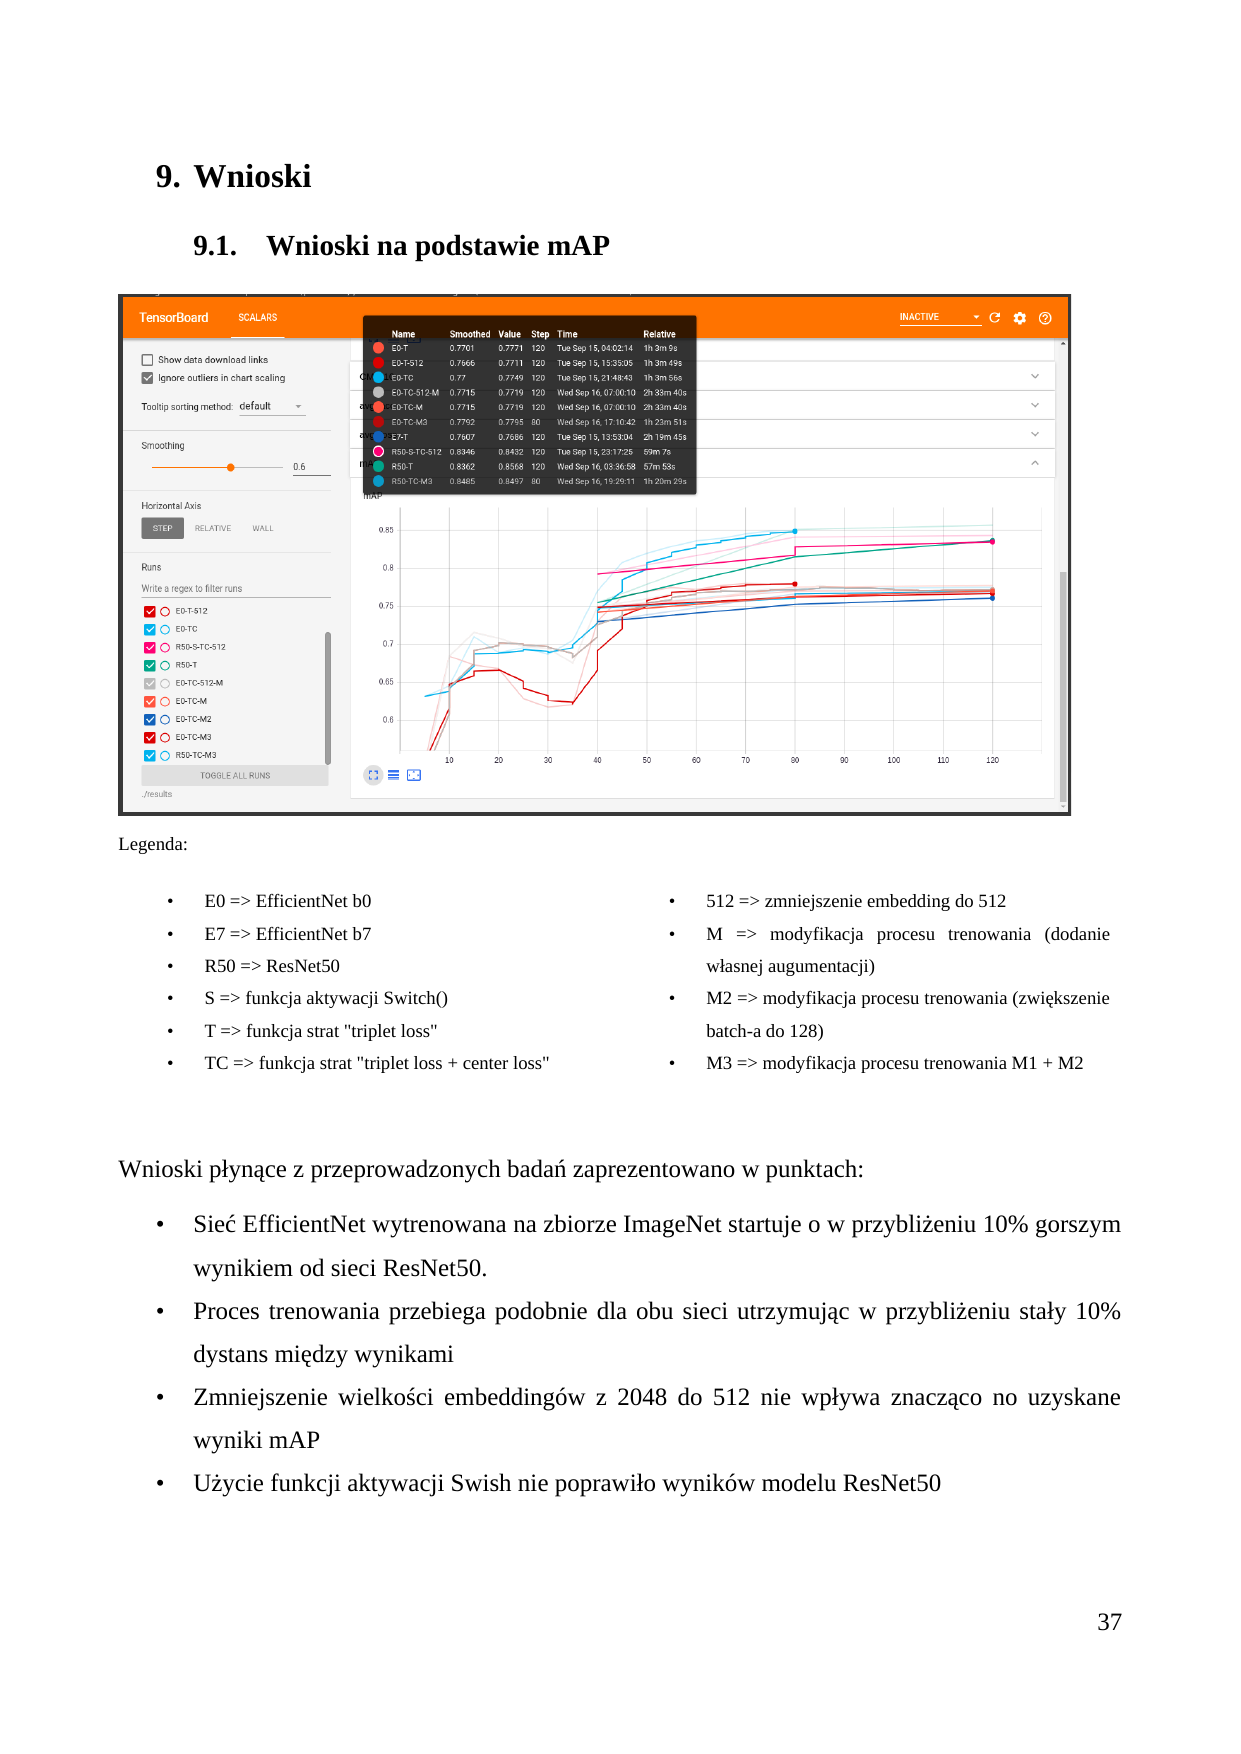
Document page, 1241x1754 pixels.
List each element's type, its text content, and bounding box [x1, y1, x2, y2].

subtitle Wnioski na podstawie mAP [193, 228, 1122, 261]
list Proces trenowania przebiega podobnie dla obu sieci utrzymując w przybliżeniu stały 10% dystans między wynikami [156, 1296, 1122, 1368]
picture [118, 294, 1072, 816]
text Legenda: [118, 833, 1122, 855]
list Zmniejszenie wielkości embeddingów z 2048 do 512 nie wpływa znacząco no uzyskane wyniki mAP [156, 1382, 1122, 1454]
list Sieć EfficientNet wytrenowana na zbiorze ImageNet startuje o w przybliżeniu 10% gorszym wynikiem od sieci ResNet50. [156, 1209, 1122, 1281]
subtitle Wnioski [156, 156, 1122, 194]
list Użycie funkcji aktywacji Swish nie poprawiło wyników modelu ResNet50 [156, 1468, 1122, 1497]
table_header 512 => zmniejszenie embedding do 512 M => modyfikacja procesu trenowania (dodanie własnej augumentacji) M2 => modyfikacja procesu trenowania (zwiększenie batch-a do 128) M3 => modyfikacja procesu trenowania M1 + M2 [620, 878, 1121, 1141]
text Wnioski płynące z przeprowadzonych badań zaprezentowano w punktach: [118, 1154, 1122, 1183]
table_header E0 => EfficientNet b0 E7 => EfficientNet b7 R50 => ResNet50 S => funkcja aktywacji Switch() T => funkcja strat "triplet loss" TC => funkcja strat "triplet loss + center loss" [118, 878, 620, 1141]
